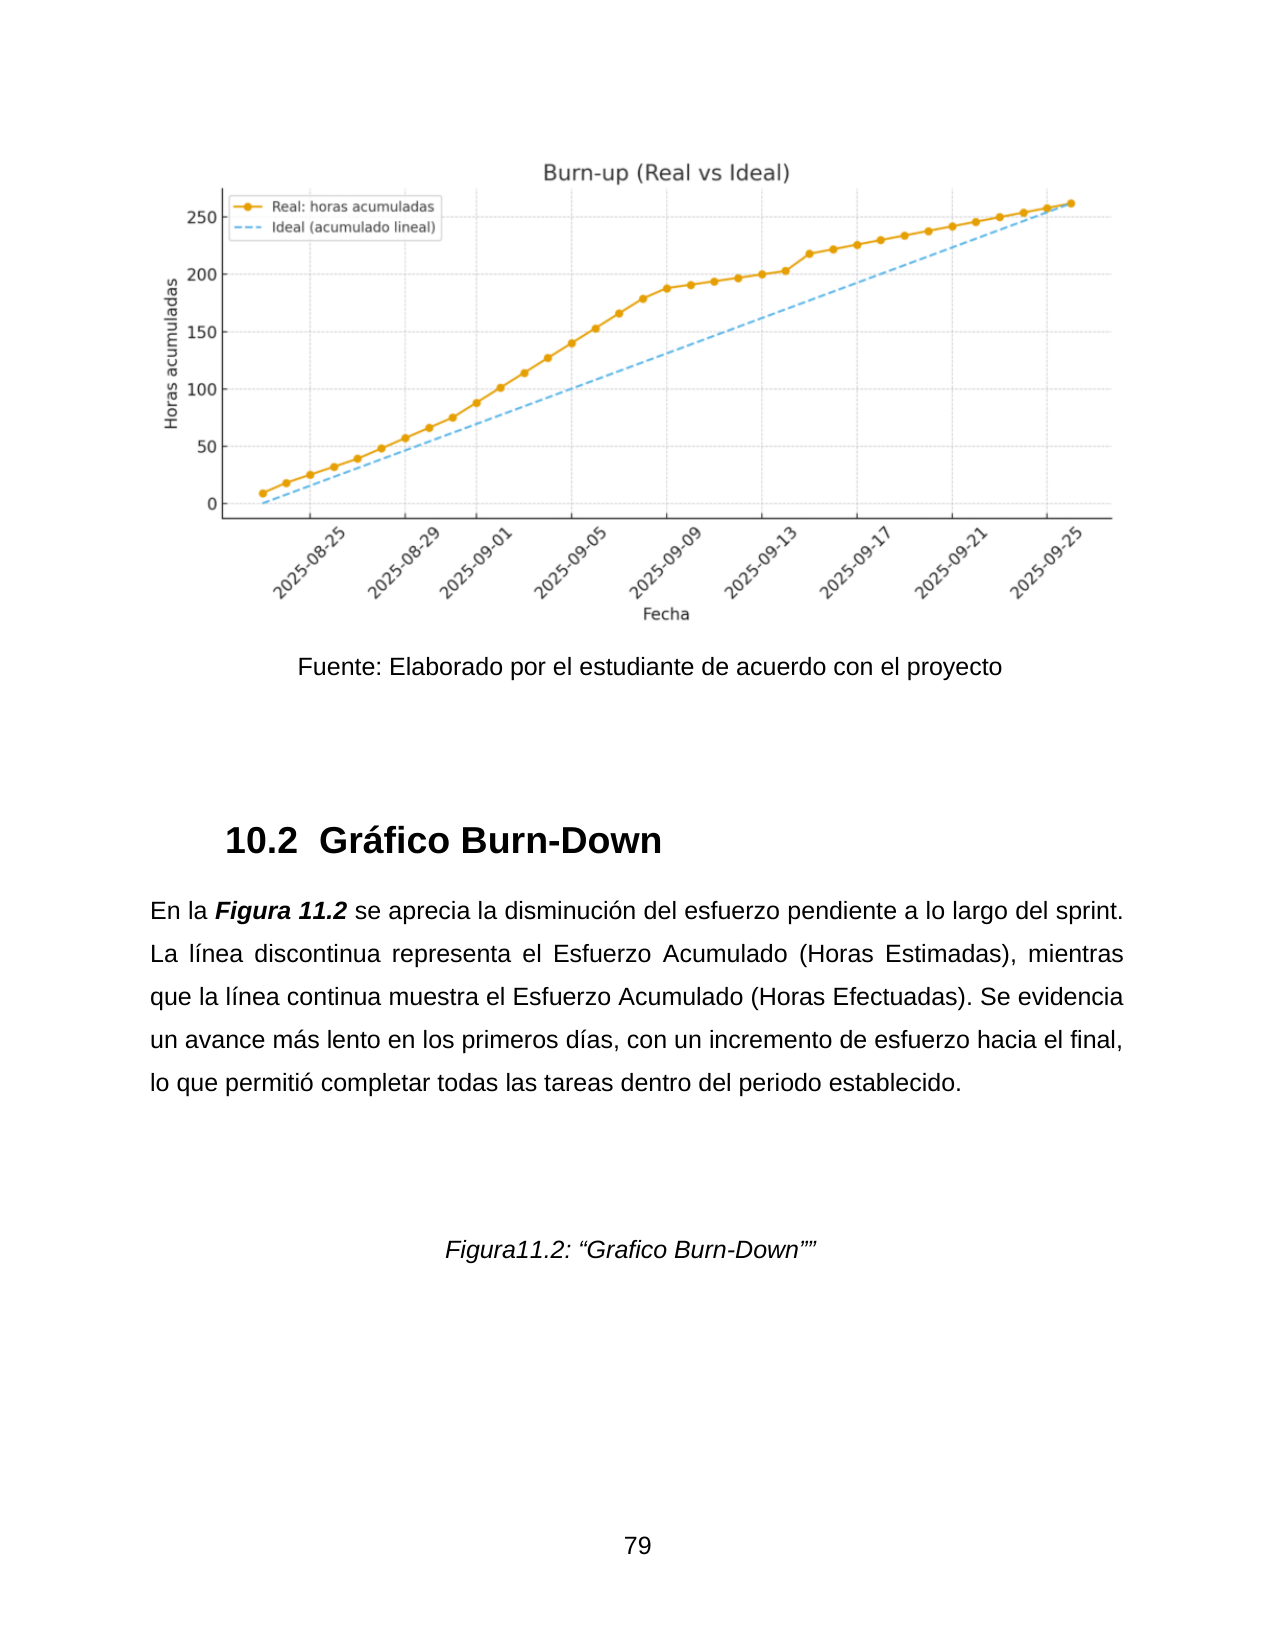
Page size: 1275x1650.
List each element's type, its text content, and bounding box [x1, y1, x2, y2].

subtitle Gráfico Burn-Down [150, 819, 1125, 862]
text En la Figura 11.2 se aprecia la disminución del esfuerzo pendiente a lo largo del sprint. La línea discontinua representa el Esfuerzo Acumulado (Horas Estimadas), mientras que la línea continua muestra el Esfuerzo Acumulado (Horas Efectuadas). Se evidencia un avance más lento en los primeros días, con un incremento de esfuerzo hacia el final, lo que permitió completar todas las tareas dentro del periodo establecido. [150, 896, 1125, 1097]
picture [150, 150, 1125, 638]
text Figura11.2: “Grafico Burn-Down”” [371, 1235, 1125, 1264]
text Fuente: Elaborado por el estudiante de acuerdo con el proyecto [150, 638, 1125, 681]
